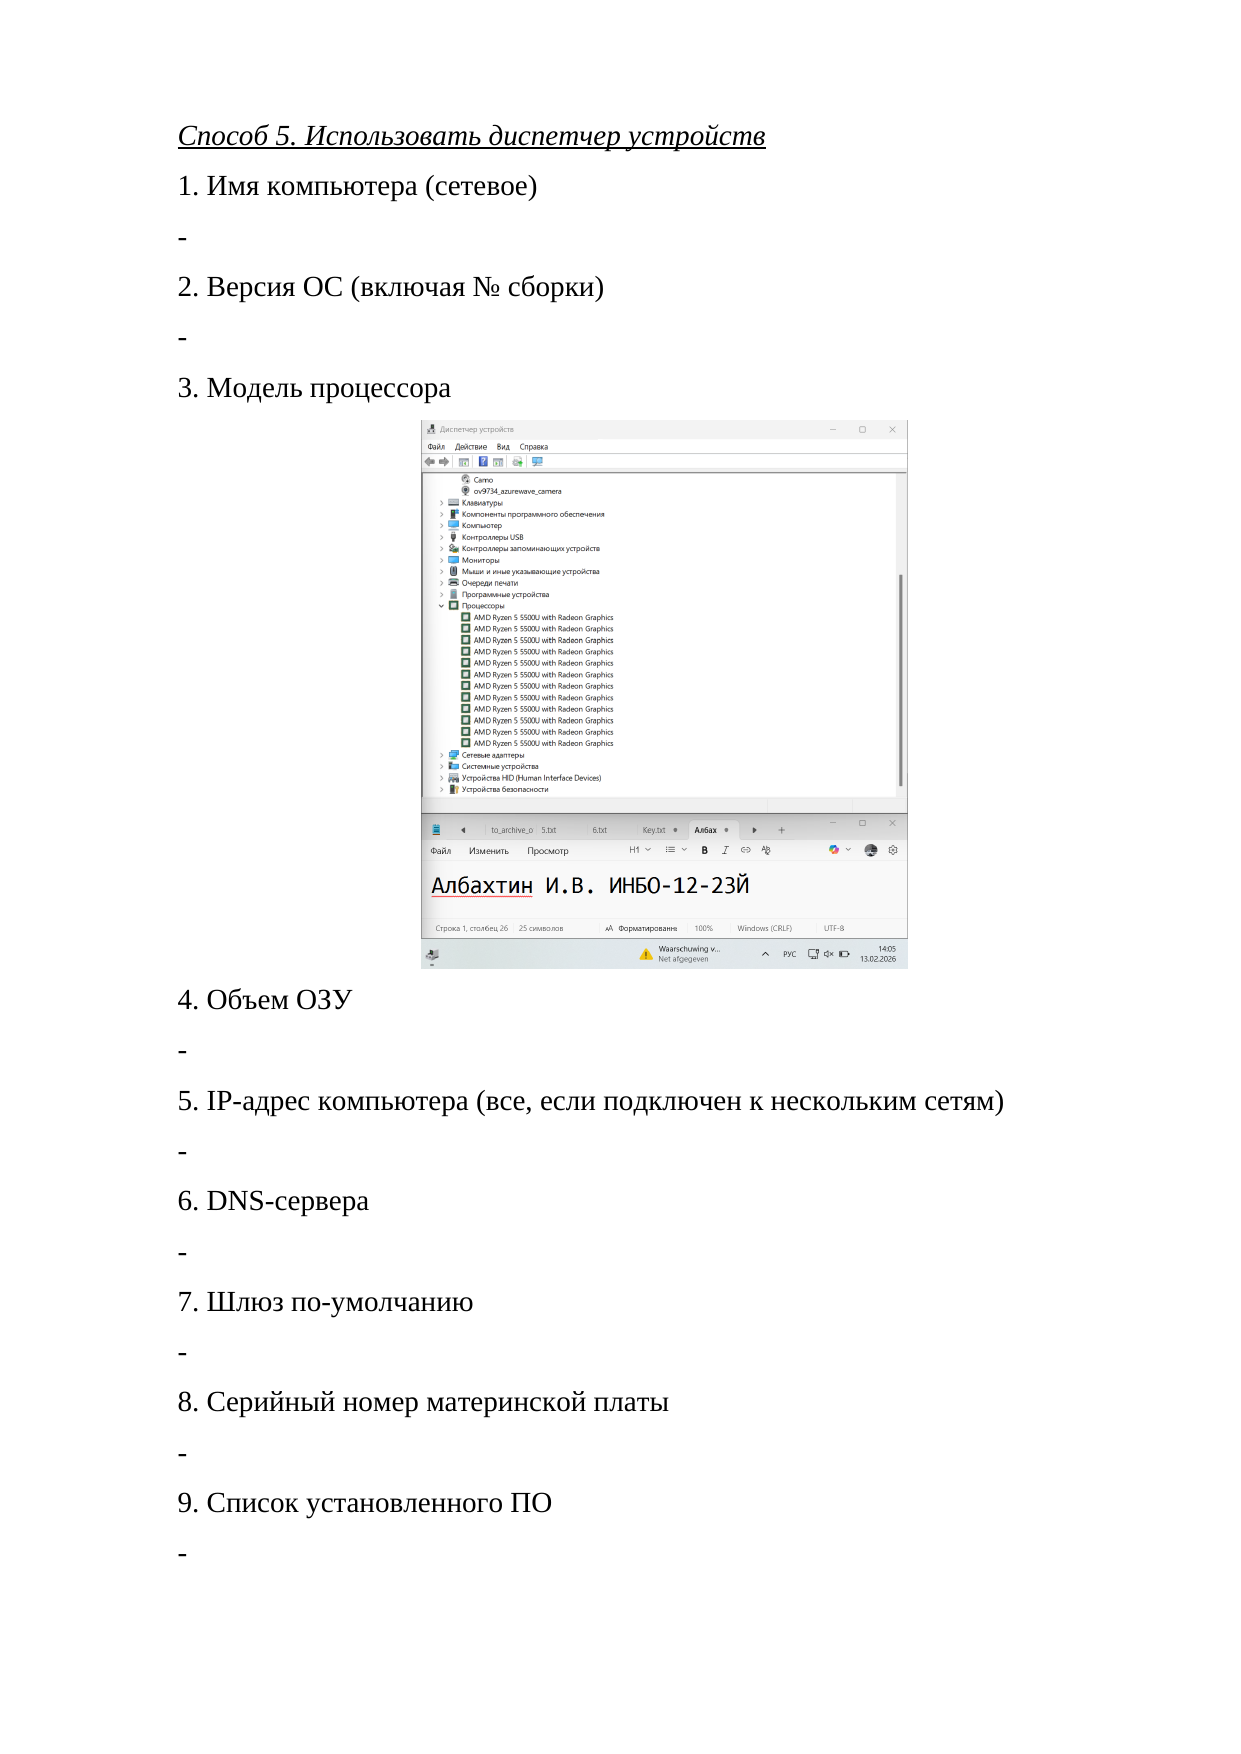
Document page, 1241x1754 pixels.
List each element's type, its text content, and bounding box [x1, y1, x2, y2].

text - [177, 1536, 1152, 1569]
text 9. Список установленного ПО [177, 1485, 1152, 1519]
text - [177, 1435, 1152, 1468]
text 3. Модель процессора [177, 370, 1152, 403]
text 2. Версия ОС (включая № сборки) [177, 269, 1152, 303]
text Способ 5. Использовать диспетчер устройств [177, 118, 1152, 152]
picture [421, 420, 908, 969]
text - [177, 1032, 1152, 1066]
text 6. DNS-сервера [177, 1183, 1152, 1217]
text - [177, 1234, 1152, 1267]
text 8. Серийный номер материнской платы [177, 1384, 1152, 1418]
text 5. IP-адрес компьютера (все, если подключен к нескольким сетям) [177, 1083, 1152, 1116]
text - [177, 219, 1152, 252]
text - [177, 1334, 1152, 1368]
text 4. Объем ОЗУ [177, 982, 1152, 1016]
text - [177, 1133, 1152, 1167]
text 7. Шлюз по-умолчанию [177, 1284, 1152, 1317]
text 1. Имя компьютера (сетевое) [177, 168, 1152, 202]
text - [177, 319, 1152, 353]
